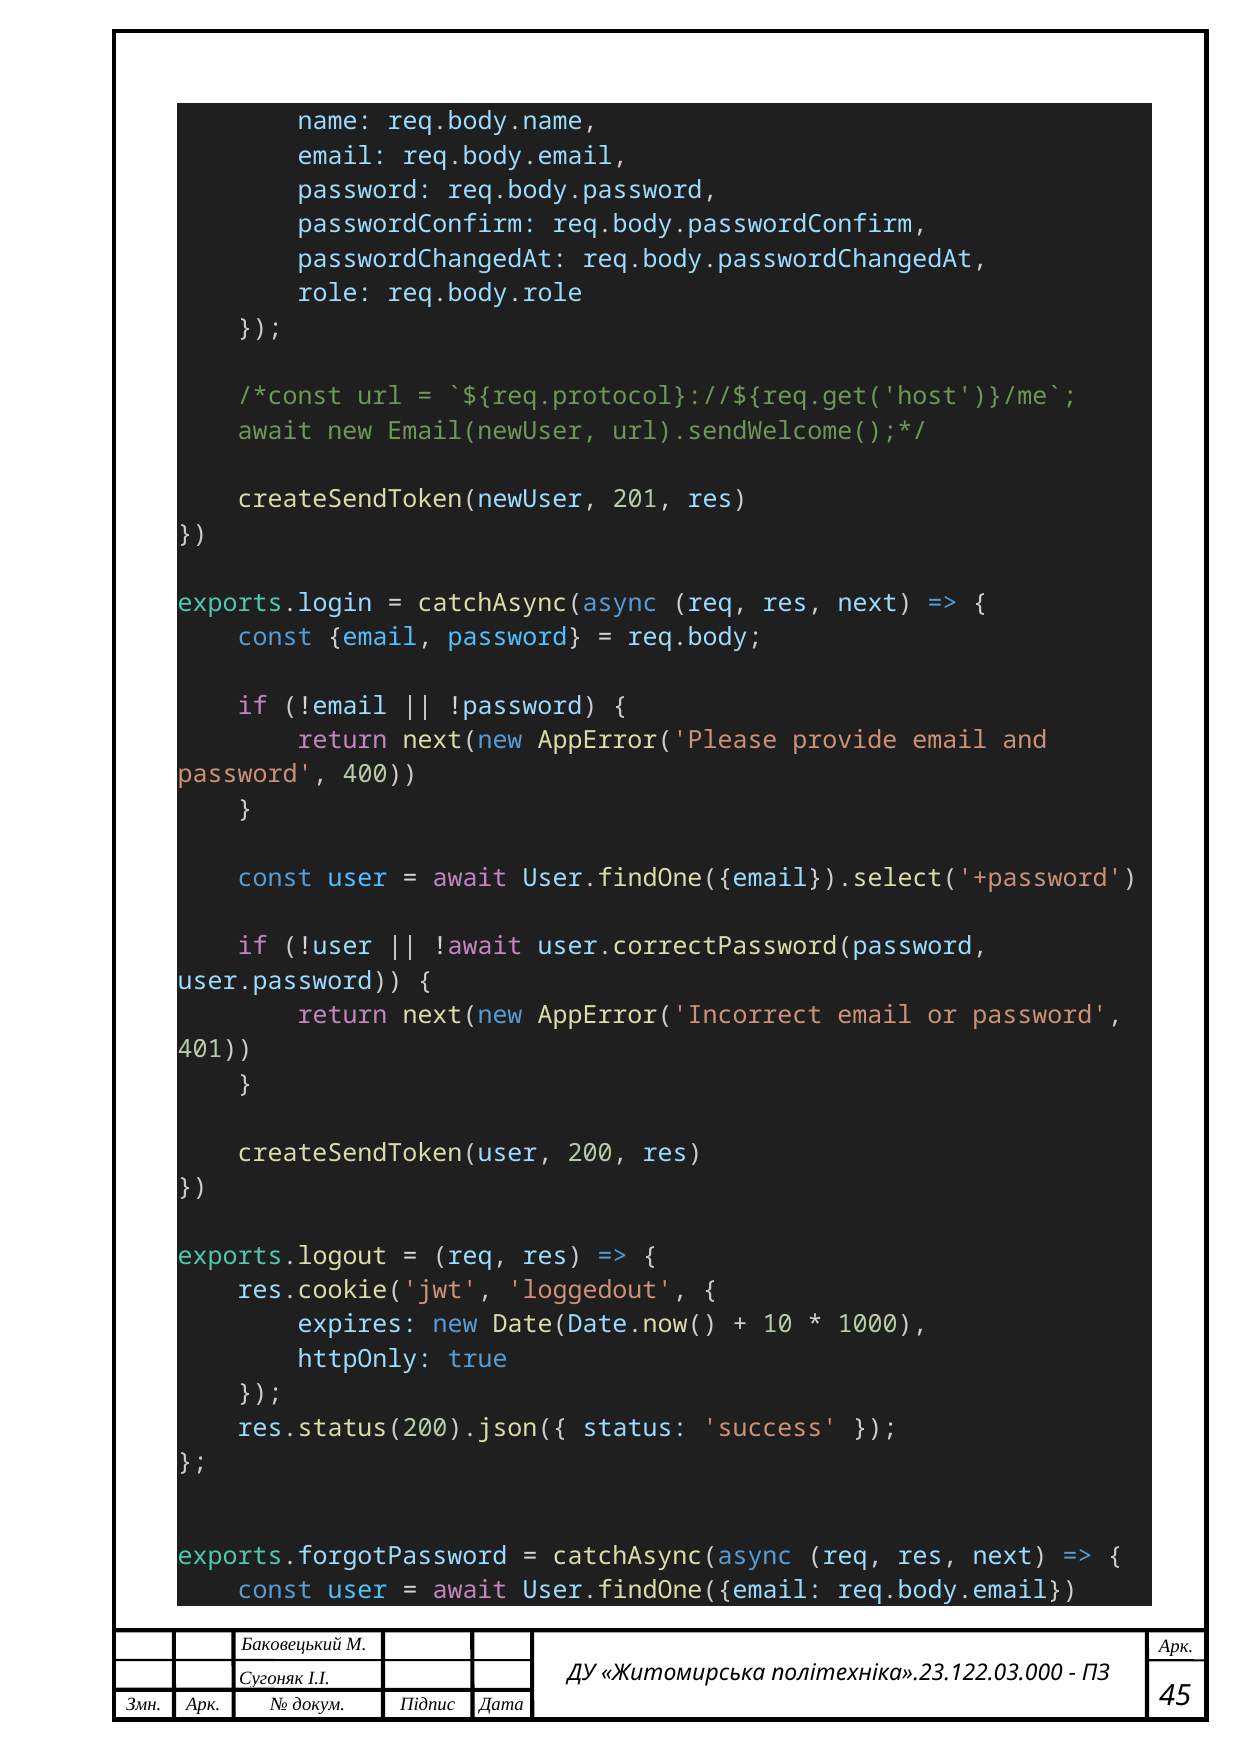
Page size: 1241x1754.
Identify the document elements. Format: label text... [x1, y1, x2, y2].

text const user = await User.findOne({email: req.body.email}) [177, 1571, 1152, 1606]
text /*const url = `${req.protocol}://${req.get('host')}/me`; [177, 378, 1152, 412]
text if (!email || !password) { [177, 687, 1152, 721]
text passwordConfirm: req.body.passwordConfirm, [177, 206, 1152, 240]
text res.status(200).json({ status: 'success' }); [177, 1409, 1152, 1443]
text await new Email(newUser, url).sendWelcome();*/ [177, 412, 1152, 446]
text return next(new AppError('Incorrect email or password', 401)) [177, 996, 1152, 1065]
text password: req.body.password, [177, 171, 1152, 206]
text email: req.body.email, [177, 137, 1152, 171]
text }); [177, 1374, 1152, 1409]
text const {email, password} = req.body; [177, 618, 1152, 653]
text role: req.body.role [177, 274, 1152, 309]
text exports.login = catchAsync(async (req, res, next) => { [177, 584, 1152, 618]
text createSendToken(newUser, 201, res) [177, 481, 1152, 515]
text if (!user || !await user.correctPassword(password, user.password)) { [177, 928, 1152, 996]
text }) [177, 1168, 1152, 1203]
text exports.forgotPassword = catchAsync(async (req, res, next) => { [177, 1537, 1152, 1571]
text res.cookie('jwt', 'loggedout', { [177, 1271, 1152, 1306]
text return next(new AppError('Please provide email and password', 400)) [177, 721, 1152, 790]
text const user = await User.findOne({email}).select('+password') [177, 859, 1152, 893]
text passwordChangedAt: req.body.passwordChangedAt, [177, 240, 1152, 274]
text }); [177, 309, 1152, 343]
text expires: new Date(Date.now() + 10 * 1000), [177, 1306, 1152, 1340]
text name: req.body.name, [177, 103, 1152, 137]
text createSendToken(user, 200, res) [177, 1134, 1152, 1168]
text }; [177, 1443, 1152, 1478]
text exports.logout = (req, res) => { [177, 1237, 1152, 1271]
text httpOnly: true [177, 1340, 1152, 1374]
text }) [177, 515, 1152, 549]
text } [177, 790, 1152, 824]
text } [177, 1065, 1152, 1099]
